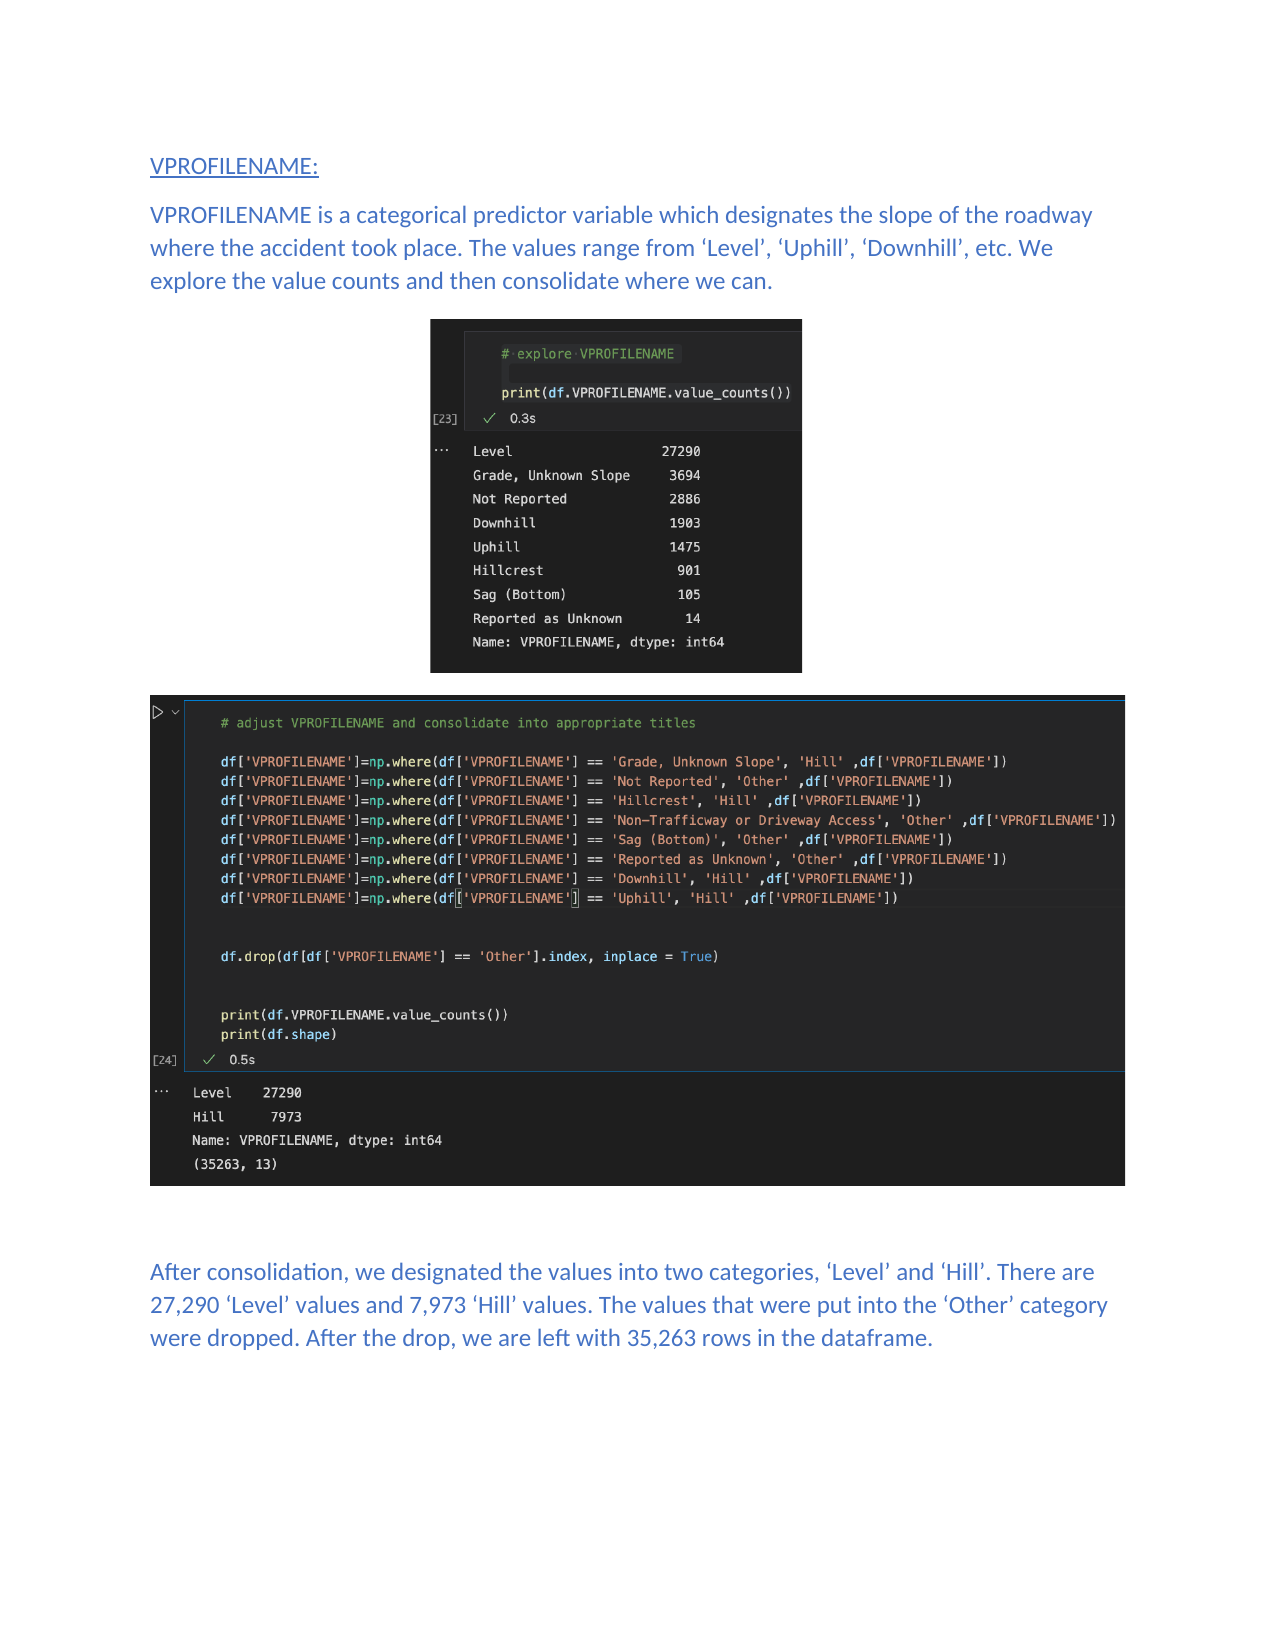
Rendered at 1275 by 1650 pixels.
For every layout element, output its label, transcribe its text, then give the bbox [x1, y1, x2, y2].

text VPROFILENAME is a categorical predictor variable which designates the slope of the roadway where the accident took place. The values range from ‘Level’, ‘Uphill’, ‘Downhill’, etc. We explore the value counts and then consolidate where we can. [150, 199, 1125, 296]
text After consolidation, we designated the values into two categories, ‘Level’ and ‘Hill’. There are 27,290 ‘Level’ values and 7,973 ‘Hill’ values. The values that were put into the ‘Other’ category were dropped. After the drop, we are left with 35,263 rows in the dataframe. [150, 1256, 1125, 1352]
text VPROFILENAME: [150, 150, 1125, 181]
picture [150, 695, 1125, 1186]
picture [430, 319, 803, 673]
